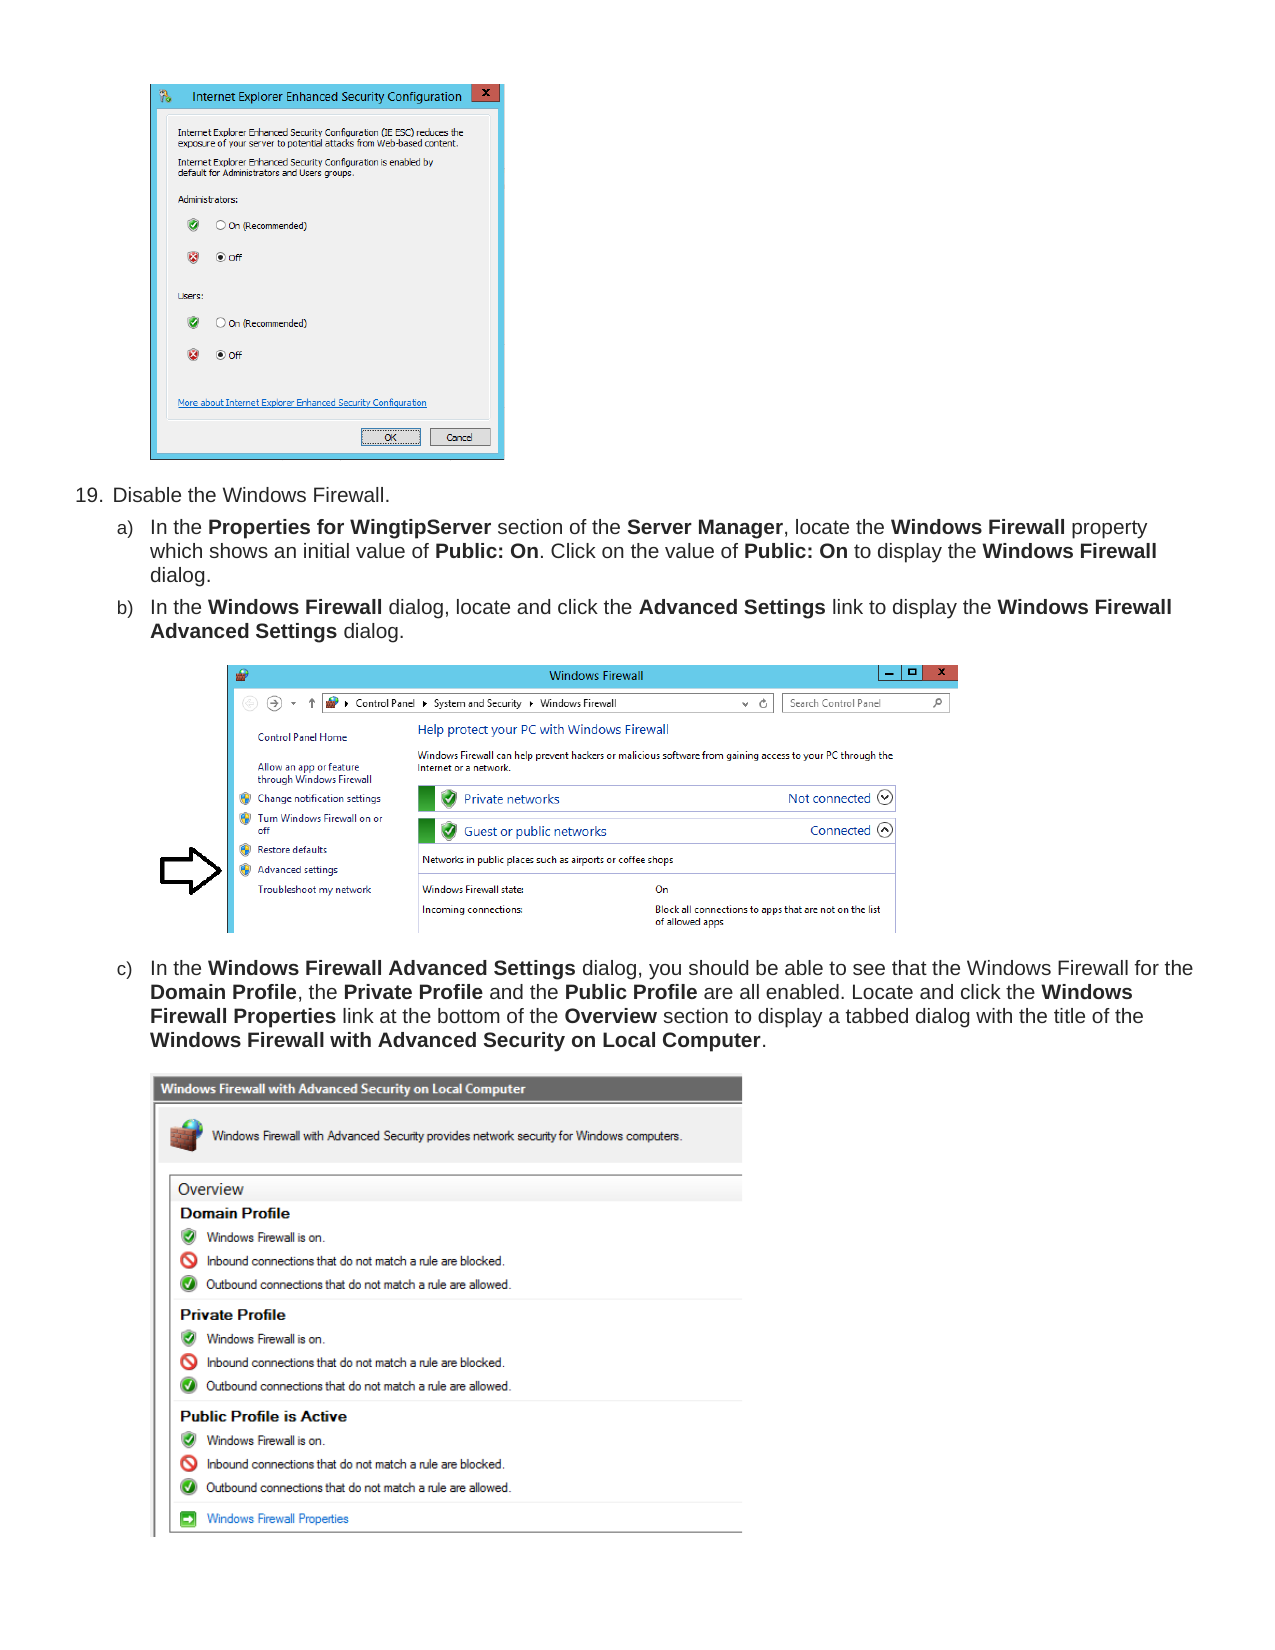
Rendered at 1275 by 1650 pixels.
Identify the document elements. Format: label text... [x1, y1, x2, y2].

list In the Windows Firewall dialog, locate and click the Advanced Settings link to display the Windows Firewall Advanced Settings dialog. [117, 595, 1200, 643]
list In the Properties for WingtipServer section of the Server Manager, locate the Windows Firewall property which shows an initial value of Public: On. Click on the value of Public: On to display the Windows Firewall dialog. [117, 515, 1200, 587]
picture [150, 84, 505, 461]
picture [150, 1073, 743, 1537]
list In the Windows Firewall Advanced Settings dialog, you should be able to see that the Windows Firewall for the Domain Profile, the Private Profile and the Public Profile are all enabled. Locate and click the Windows Firewall Properties link at the bottom of the Overview section to display a tabbed dialog with the title of the Windows Firewall with Advanced Security on Local Computer. [117, 956, 1200, 1052]
list Disable the Windows Firewall. [75, 483, 1200, 507]
picture [150, 665, 958, 934]
